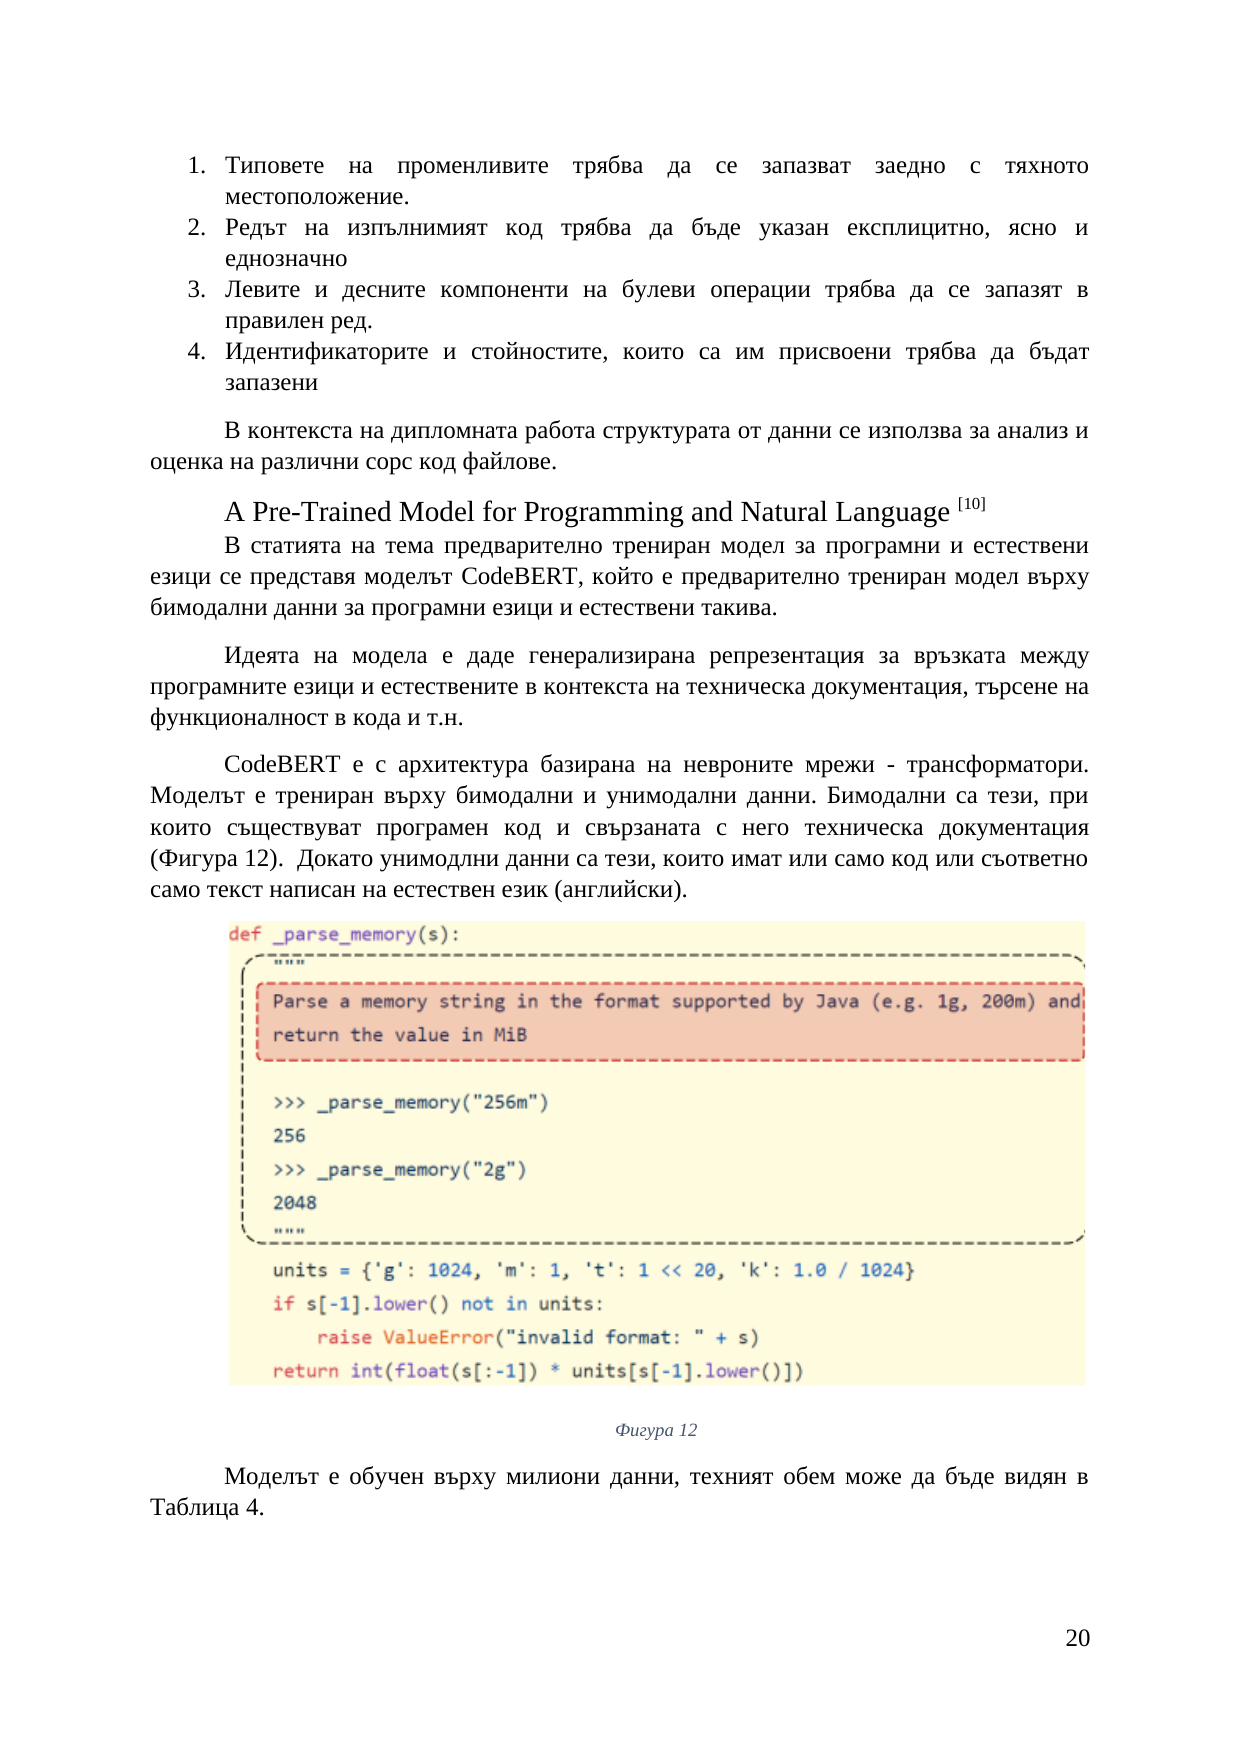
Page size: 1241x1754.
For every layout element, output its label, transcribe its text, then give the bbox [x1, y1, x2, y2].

text Моделът е обучен върху милиони данни, техният обем може да бъде видян в Таблица 4. [150, 1461, 1090, 1521]
list Редът на изпълнимият код трябва да бъде указан експлицитно, ясно и еднозначно [187, 212, 1090, 272]
subtitle A Pre-Trained Model for Programming and Natural Language [10] [150, 494, 1090, 527]
text CodeBERT е с архитектура базирана на невроните мрежи - трансформатори. Моделът е трениран върху бимодални и унимодални данни. Бимодални са тези, при които съществуват програмен код и свързаната с него техническа документация (Фигура 12). Докато унимодлни данни са тези, които имат или само код или съответно само текст написан на естествен език (английски). [150, 749, 1090, 902]
text В статията на тема предварително трениран модел за програмни и естествени езици се представя моделът CodeBERT, който е предварително трениран модел върху бимодални данни за програмни езици и естествени такива. [150, 530, 1090, 621]
list Левите и десните компоненти на булеви операции трябва да се запазят в правилен ред. [187, 274, 1090, 334]
list Типовете на променливите трябва да се запазват заедно с тяхното местоположение. [187, 150, 1090, 210]
picture [228, 921, 1086, 1400]
text В контекста на дипломната работа структурата от данни се използва за анализ и оценка на различни сорс код файлове. [150, 415, 1090, 475]
text Идеята на модела е даде генерализирана репрезентация за връзката между програмните езици и естествените в контекста на техническа документация, търсене на функционалност в кода и т.н. [150, 640, 1090, 731]
list Идентификаторите и стойностите, които са им присвоени трябва да бъдат запазени [187, 336, 1090, 396]
